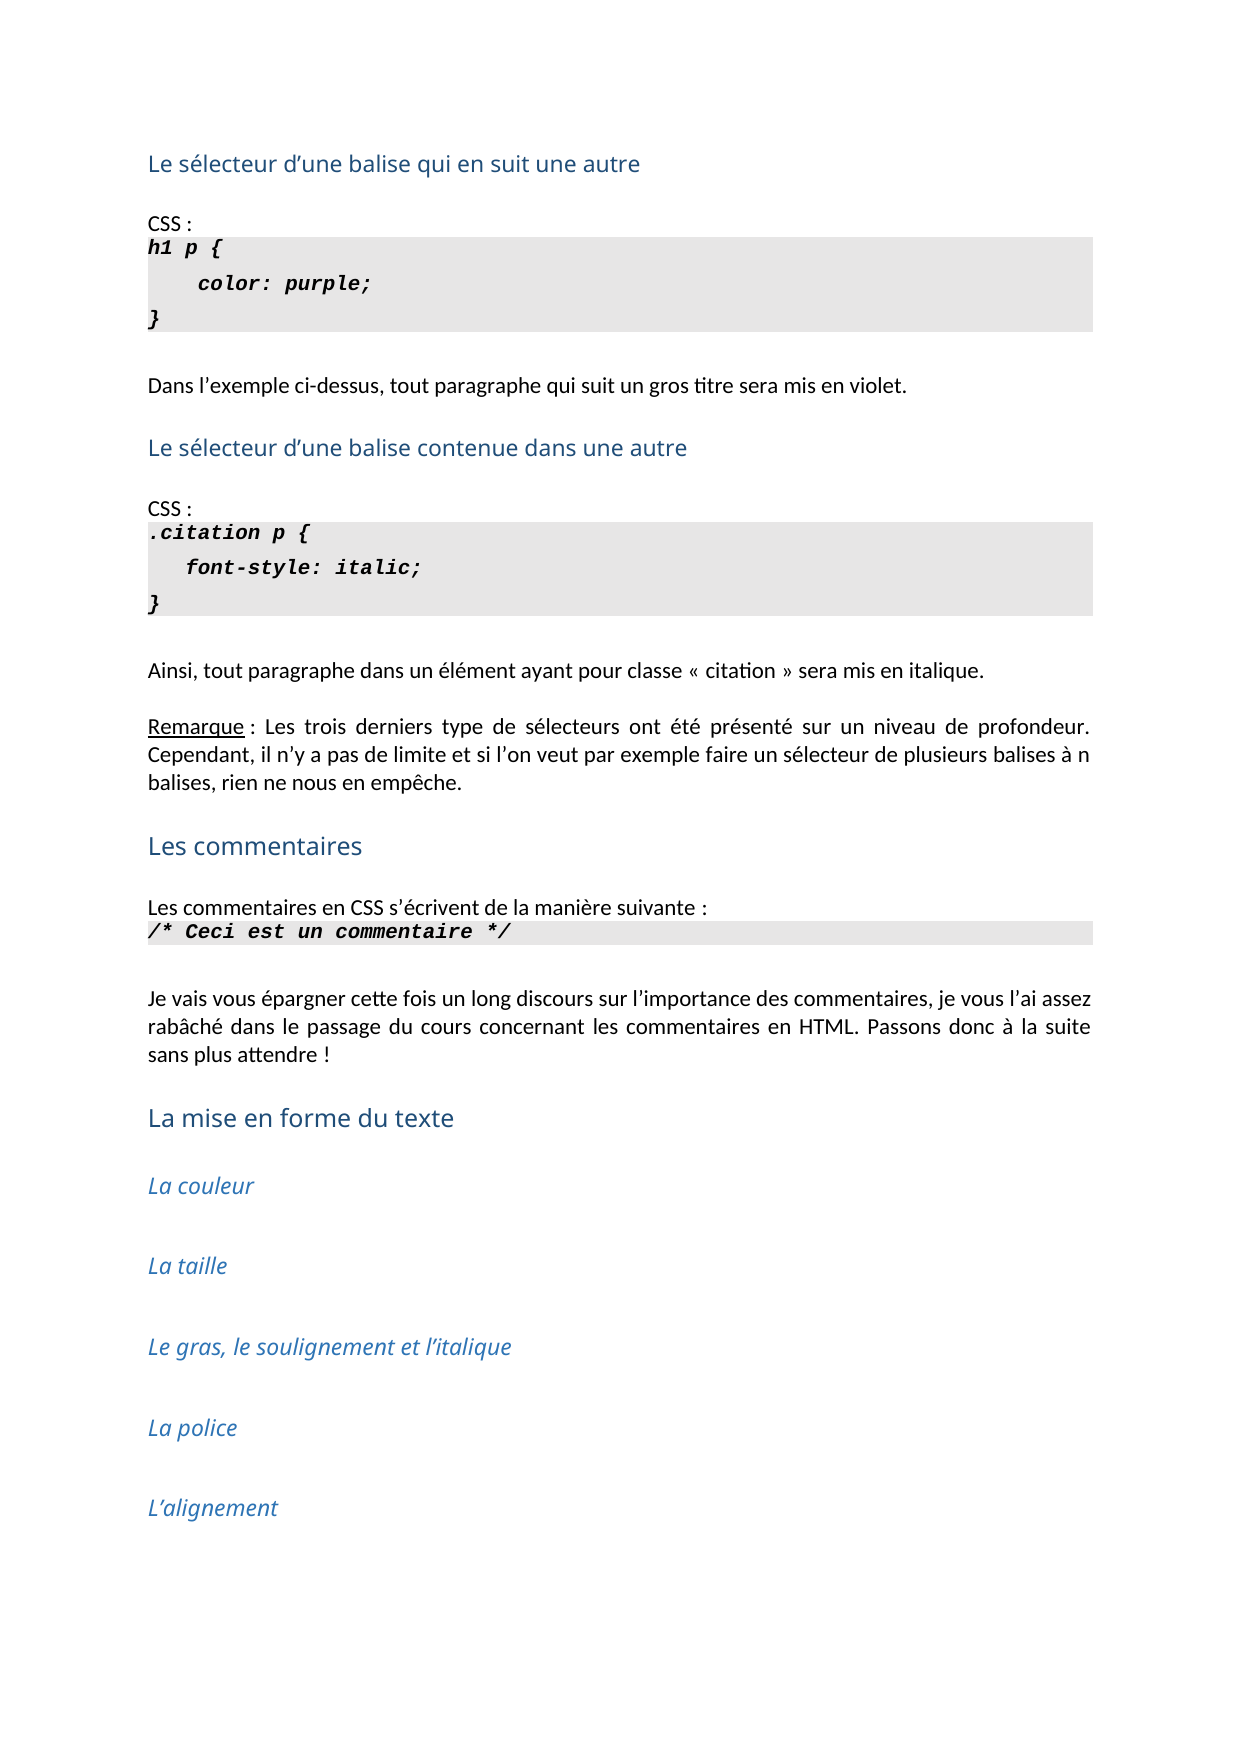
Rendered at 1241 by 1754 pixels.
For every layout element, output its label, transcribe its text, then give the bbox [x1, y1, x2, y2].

text CSS : [148, 494, 1093, 522]
subtitle La mise en forme du texte [148, 1101, 1093, 1135]
subtitle La couleur [148, 1170, 1093, 1201]
text /* Ceci est un commentaire */ [148, 921, 1093, 945]
subtitle L’alignement [148, 1492, 1093, 1523]
text } [148, 308, 1093, 332]
subtitle La taille [148, 1250, 1093, 1282]
text Remarque : Les trois derniers type de sélecteurs ont été présenté sur un niveau de profondeur. Cependant, il n’y a pas de limite et si l’on veut par exemple faire un sélecteur de plusieurs balises à n balises, rien ne nous en empêche. [148, 712, 1093, 796]
subtitle Le sélecteur d’une balise qui en suit une autre [148, 148, 1093, 179]
subtitle Le gras, le soulignement et l’italique [148, 1331, 1093, 1362]
text Dans l’exemple ci-dessus, tout paragraphe qui suit un gros titre sera mis en violet. [148, 372, 1093, 400]
text .citation p { [148, 522, 1093, 545]
text CSS : [148, 209, 1093, 237]
subtitle La police [148, 1412, 1093, 1443]
text h1 p { [148, 237, 1093, 261]
text font-style: italic; [148, 557, 1093, 581]
text Je vais vous épargner cette fois un long discours sur l’importance des commentaires, je vous l’ai assez rabâché dans le passage du cours concernant les commentaires en HTML. Passons donc à la suite sans plus attendre ! [148, 984, 1093, 1068]
subtitle Le sélecteur d’une balise contenue dans une autre [148, 432, 1093, 463]
text Les commentaires en CSS s’écrivent de la manière suivante : [148, 893, 1093, 921]
text Ainsi, tout paragraphe dans un élément ayant pour classe « citation » sera mis en italique. [148, 656, 1093, 684]
subtitle Les commentaires [148, 828, 1093, 862]
text } [148, 592, 1093, 616]
text color: purple; [148, 273, 1093, 296]
